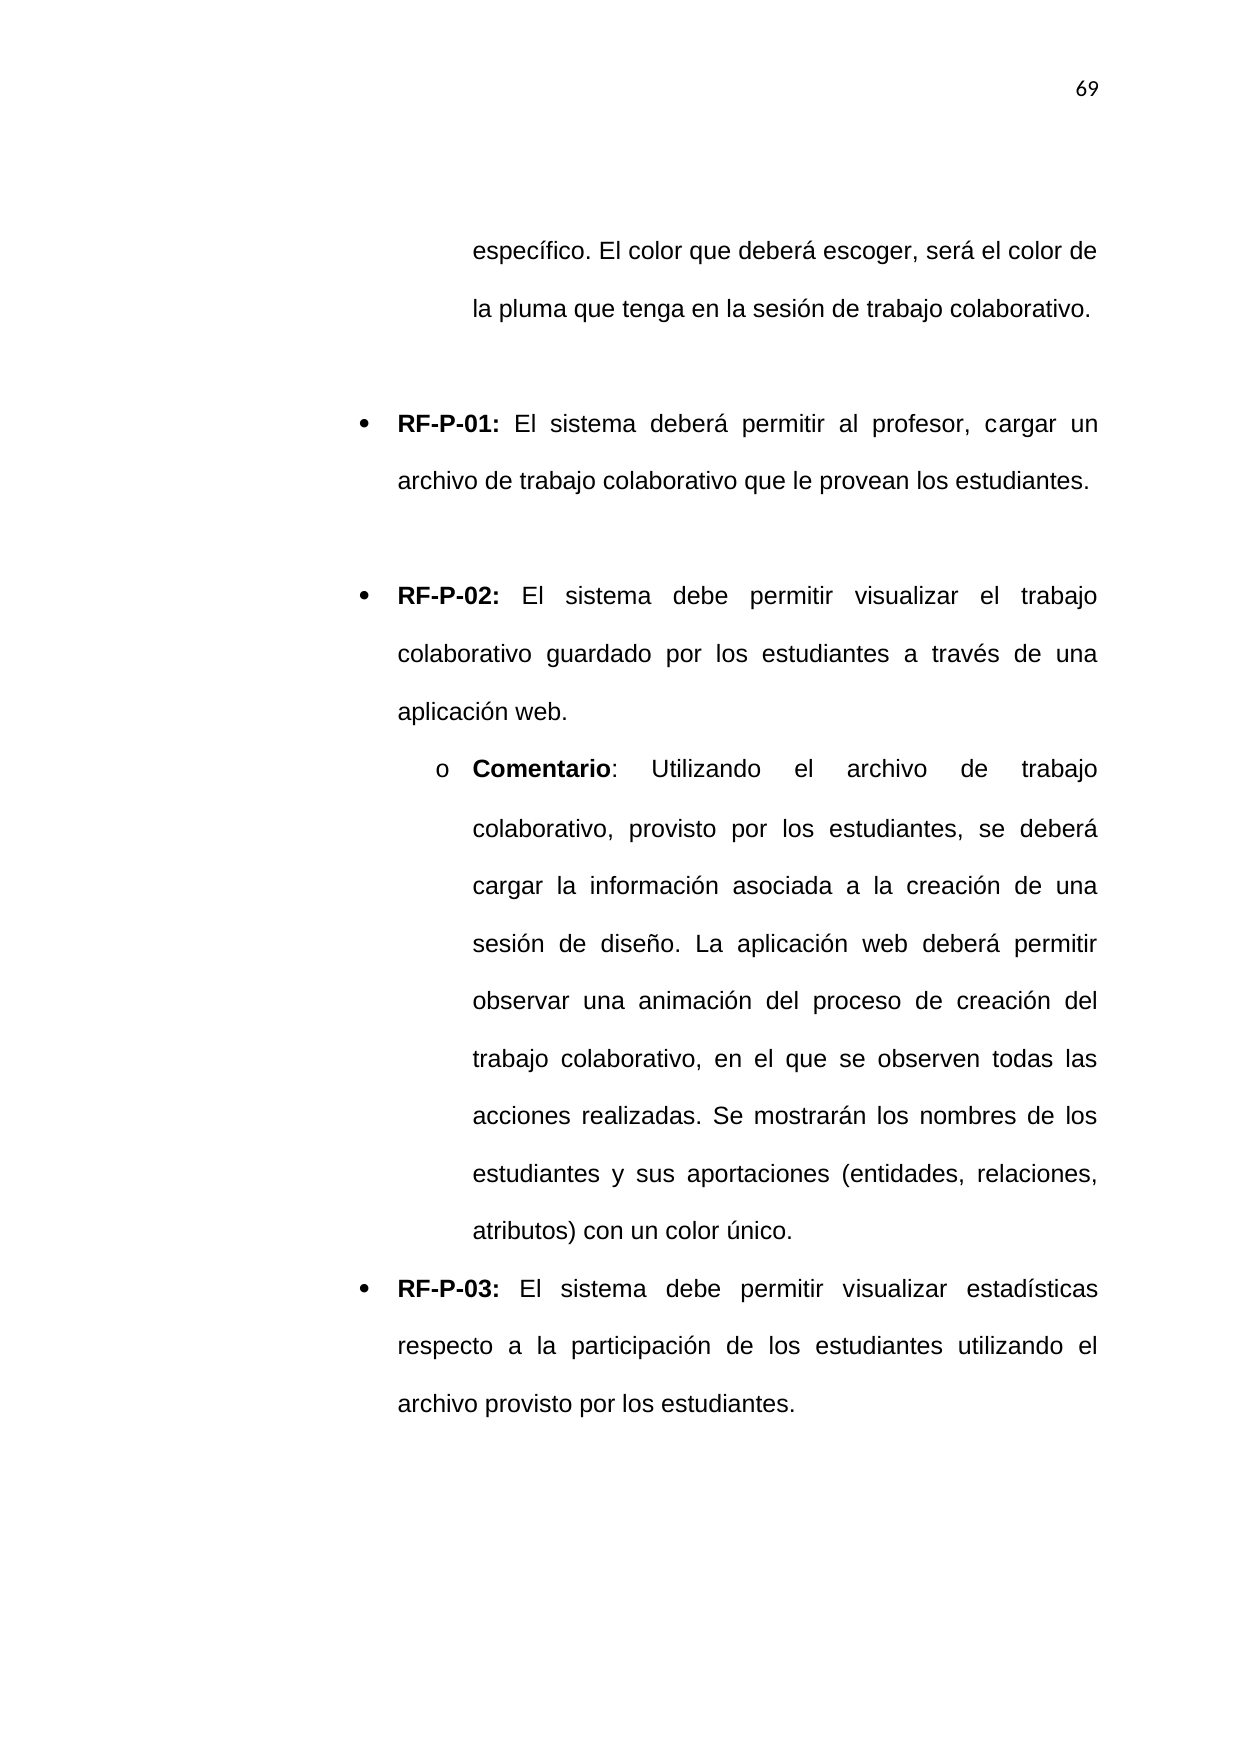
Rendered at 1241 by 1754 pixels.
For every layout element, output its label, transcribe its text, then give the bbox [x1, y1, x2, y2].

list Comentario: Utilizando el archivo de trabajo colaborativo, provisto por los estudiantes, se deberá cargar la información asociada a la creación de una sesión de diseño. La aplicación web deberá permitir observar una animación del proceso de creación del trabajo colaborativo, en el que se observen todas las acciones realizadas. Se mostrarán los nombres de los estudiantes y sus aportaciones (entidades, relaciones, atributos) con un color único. [435, 754, 1098, 1245]
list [435, 236, 1098, 322]
list RF-P-03: El sistema debe permitir visualizar estadísticas respecto a la participación de los estudiantes utilizando el archivo provisto por los estudiantes. [360, 1274, 1098, 1417]
list RF-P-01: El sistema deberá permitir al profesor, cargar un archivo de trabajo colaborativo que le provean los estudiantes. [360, 409, 1098, 495]
list RF-P-02: El sistema debe permitir visualizar el trabajo colaborativo guardado por los estudiantes a través de una aplicación web. [360, 581, 1098, 725]
